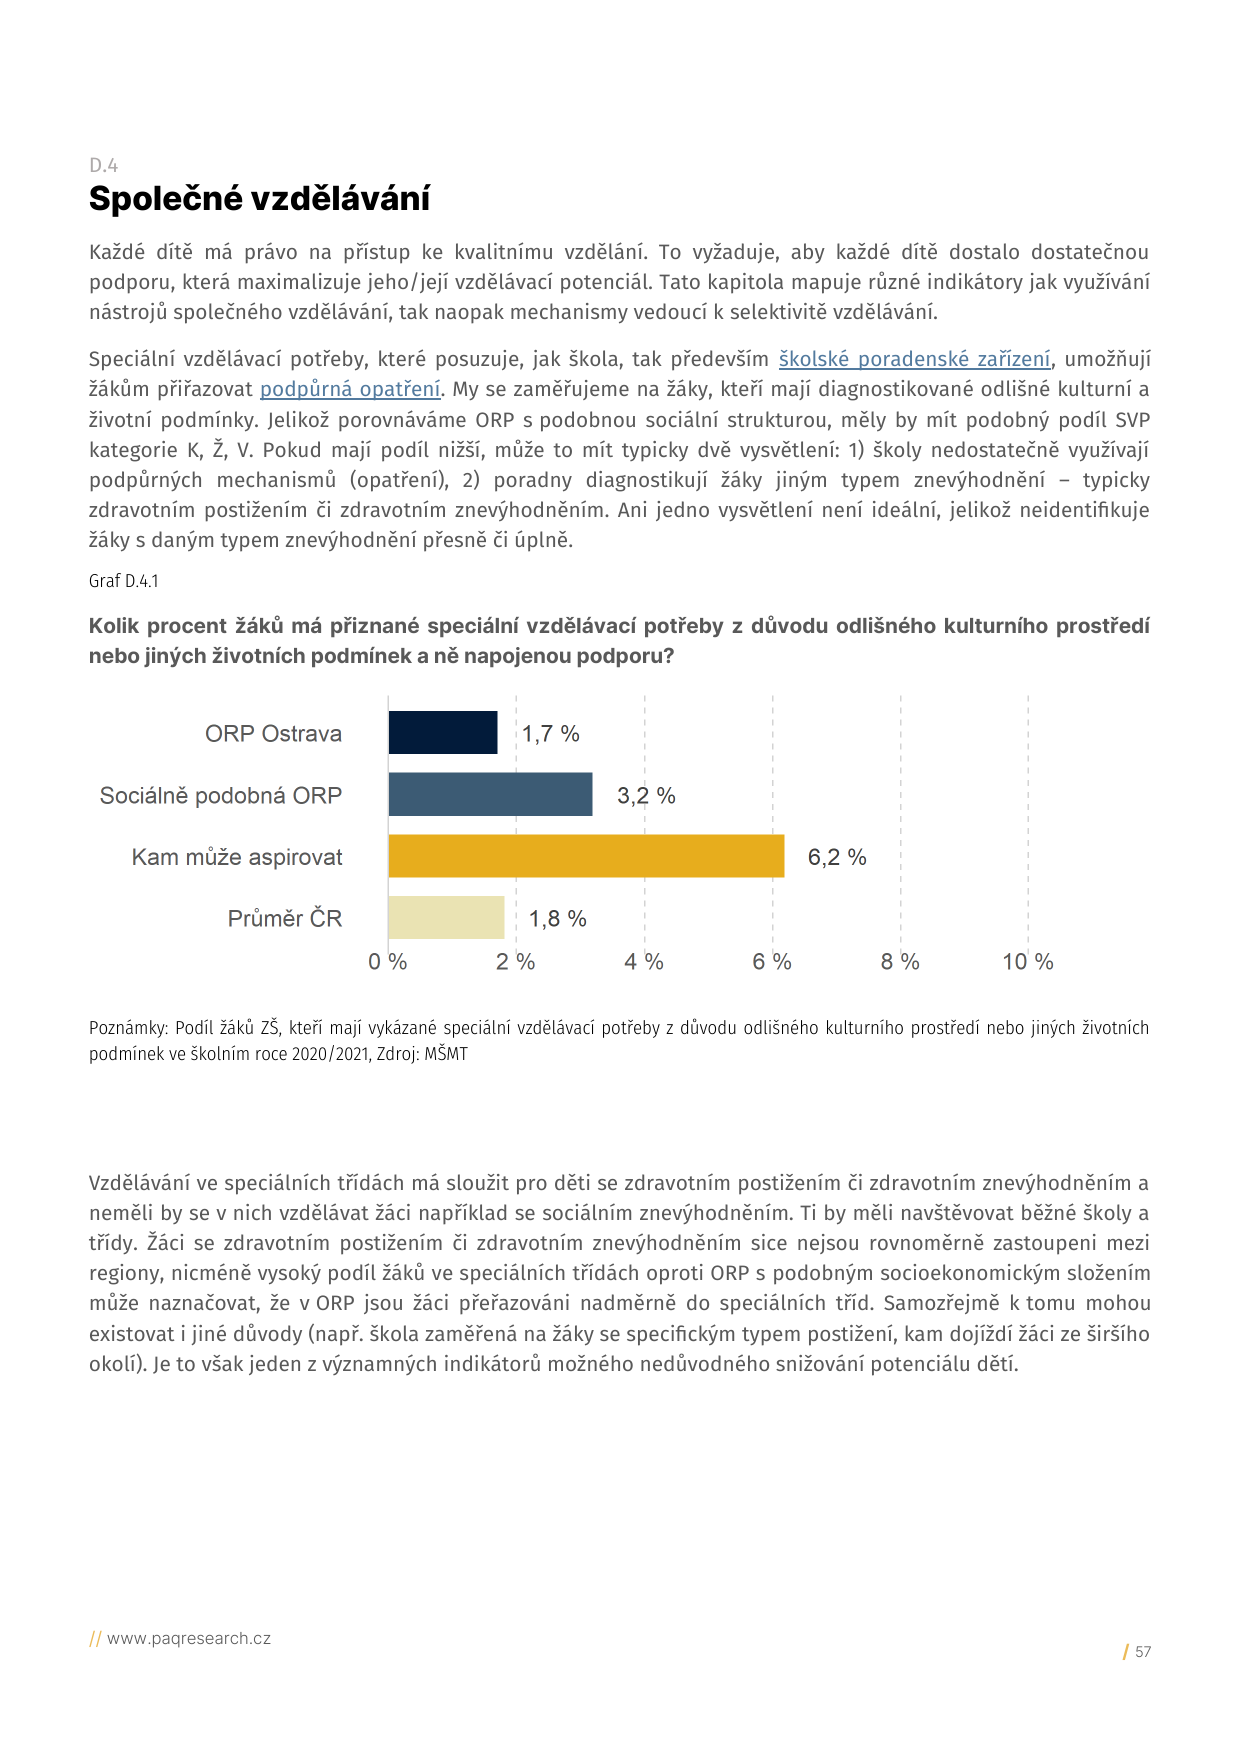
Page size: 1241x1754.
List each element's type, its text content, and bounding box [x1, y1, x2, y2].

text Graf D.4.1 [89, 570, 1152, 593]
text Poznámky: Podíl žáků ZŠ, kteří mají vykázané speciální vzdělávací potřeby z důvodu odlišného kulturního prostředí nebo jiných životních podmínek ve školním roce 2020/2021, Zdroj: MŠMT [89, 1017, 1152, 1065]
text Vzdělávání ve speciálních třídách má sloužit pro děti se zdravotním postižením či zdravotním znevýhodněním a neměli by se v nich vzdělávat žáci například se sociálním znevýhodněním. Ti by měli navštěvovat běžné školy a třídy. Žáci se zdravotním postižením či zdravotním znevýhodněním sice nejsou rovnoměrně zastoupeni mezi regiony, nicméně vysoký podíl žáků ve speciálních třídách oproti ORP s podobným socioekonomickým složením může naznačovat, že v ORP jsou žáci přeřazováni nadměrně do speciálních tříd. Samozřejmě k tomu mohou existovat i jiné důvody (např. škola zaměřená na žáky se specifickým typem postižení, kam dojíždí žáci ze širšího okolí). Je to však jeden z významných indikátorů možného nedůvodného snižování potenciálu dětí. [89, 1165, 1152, 1377]
picture [88, 668, 1139, 1001]
text Každé dítě má právo na přístup ke kvalitnímu vzdělání. To vyžaduje, aby každé dítě dostalo dostatečnou podporu, která maximalizuje jeho/její vzdělávací potenciál. Tato kapitola mapuje různé indikátory jak využívání nástrojů společného vzdělávání, tak naopak mechanismy vedoucí k selektivitě vzdělávání. [89, 235, 1152, 325]
text Speciální vzdělávací potřeby, které posuzuje, jak škola, tak především školské poradenské zařízení, umožňují žákům přiřazovat podpůrná opatření. My se zaměřujeme na žáky, kteří mají diagnostikované odlišné kulturní a životní podmínky. Jelikož porovnáváme ORP s podobnou sociální strukturou, měly by mít podobný podíl SVP kategorie K, Ž, V. Pokud mají podíl nižší, může to mít typicky dvě vysvětlení: 1) školy nedostatečně využívají podpůrných mechanismů (opatření), 2) poradny diagnostikují žáky jiným typem znevýhodnění – typicky zdravotním postižením či zdravotním znevýhodněním. Ani jedno vysvětlení není ideální, jelikož neidentifikuje žáky s daným typem znevýhodnění přesně či úplně. [89, 342, 1152, 553]
subtitle Společné vzdělávání [89, 178, 1152, 218]
text D.4 [89, 148, 1152, 178]
text Kolik procent žáků má přiznané speciální vzdělávací potřeby z důvodu odlišného kulturního prostředí nebo jiných životních podmínek a ně napojenou podporu? [89, 608, 1152, 669]
